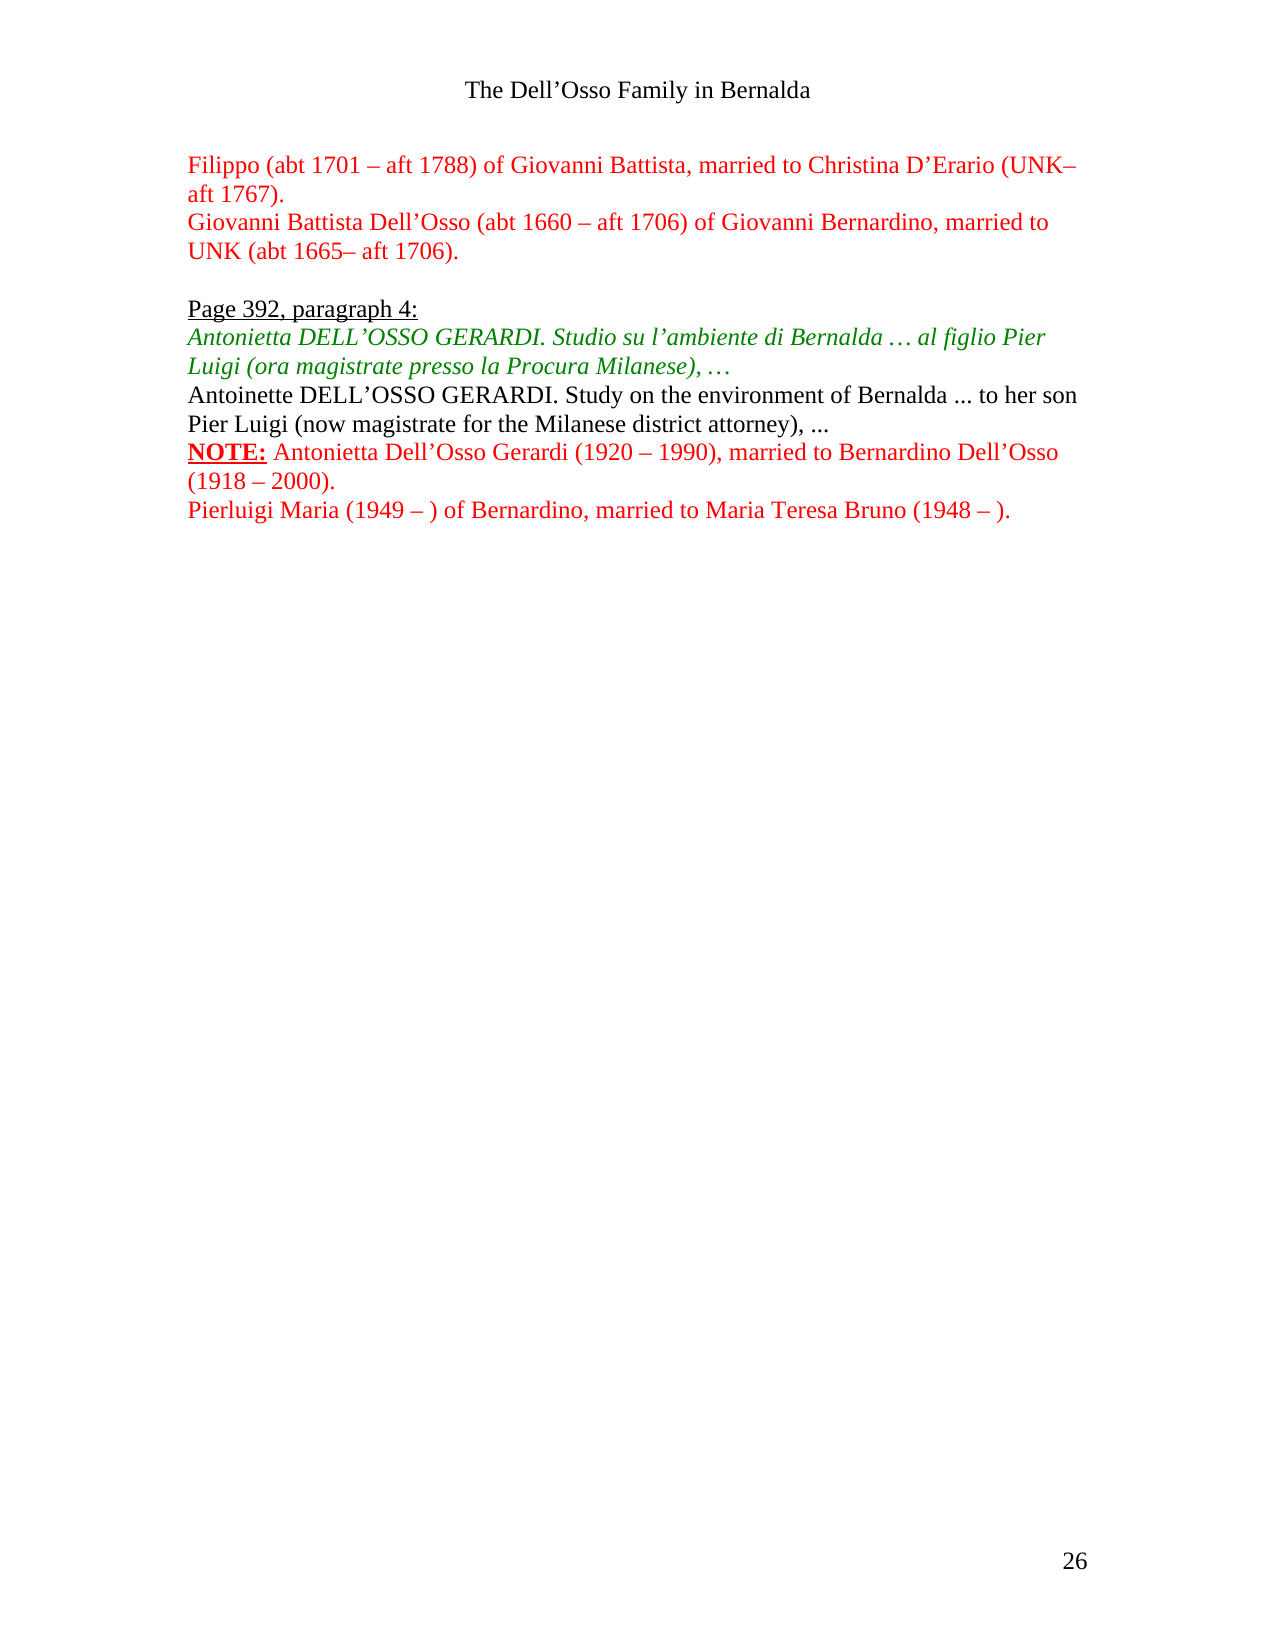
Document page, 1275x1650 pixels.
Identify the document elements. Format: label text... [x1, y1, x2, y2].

text Pierluigi Maria (1949 – ) of Bernardino, married to Maria Teresa Bruno (1948 – ). [187, 495, 1087, 524]
text Page 392, paragraph 4: [187, 294, 1087, 322]
text Antonietta DELL’OSSO GERARDI. Studio su l’ambiente di Bernalda … al figlio Pier Luigi (ora magistrate presso la Procura Milanese), … [187, 322, 1087, 380]
text NOTE: Antonietta Dell’Osso Gerardi (1920 – 1990), married to Bernardino Dell’Osso (1918 – 2000). [187, 437, 1087, 495]
text Antoinette DELL’OSSO GERARDI. Study on the environment of Bernalda ... to her son Pier Luigi (now magistrate for the Milanese district attorney), ... [187, 380, 1087, 437]
text Filippo (abt 1701 – aft 1788) of Giovanni Battista, married to Christina D’Erario (UNK– aft 1767). [187, 150, 1087, 207]
text Giovanni Battista Dell’Osso (abt 1660 – aft 1706) of Giovanni Bernardino, married to UNK (abt 1665– aft 1706). [187, 207, 1087, 265]
